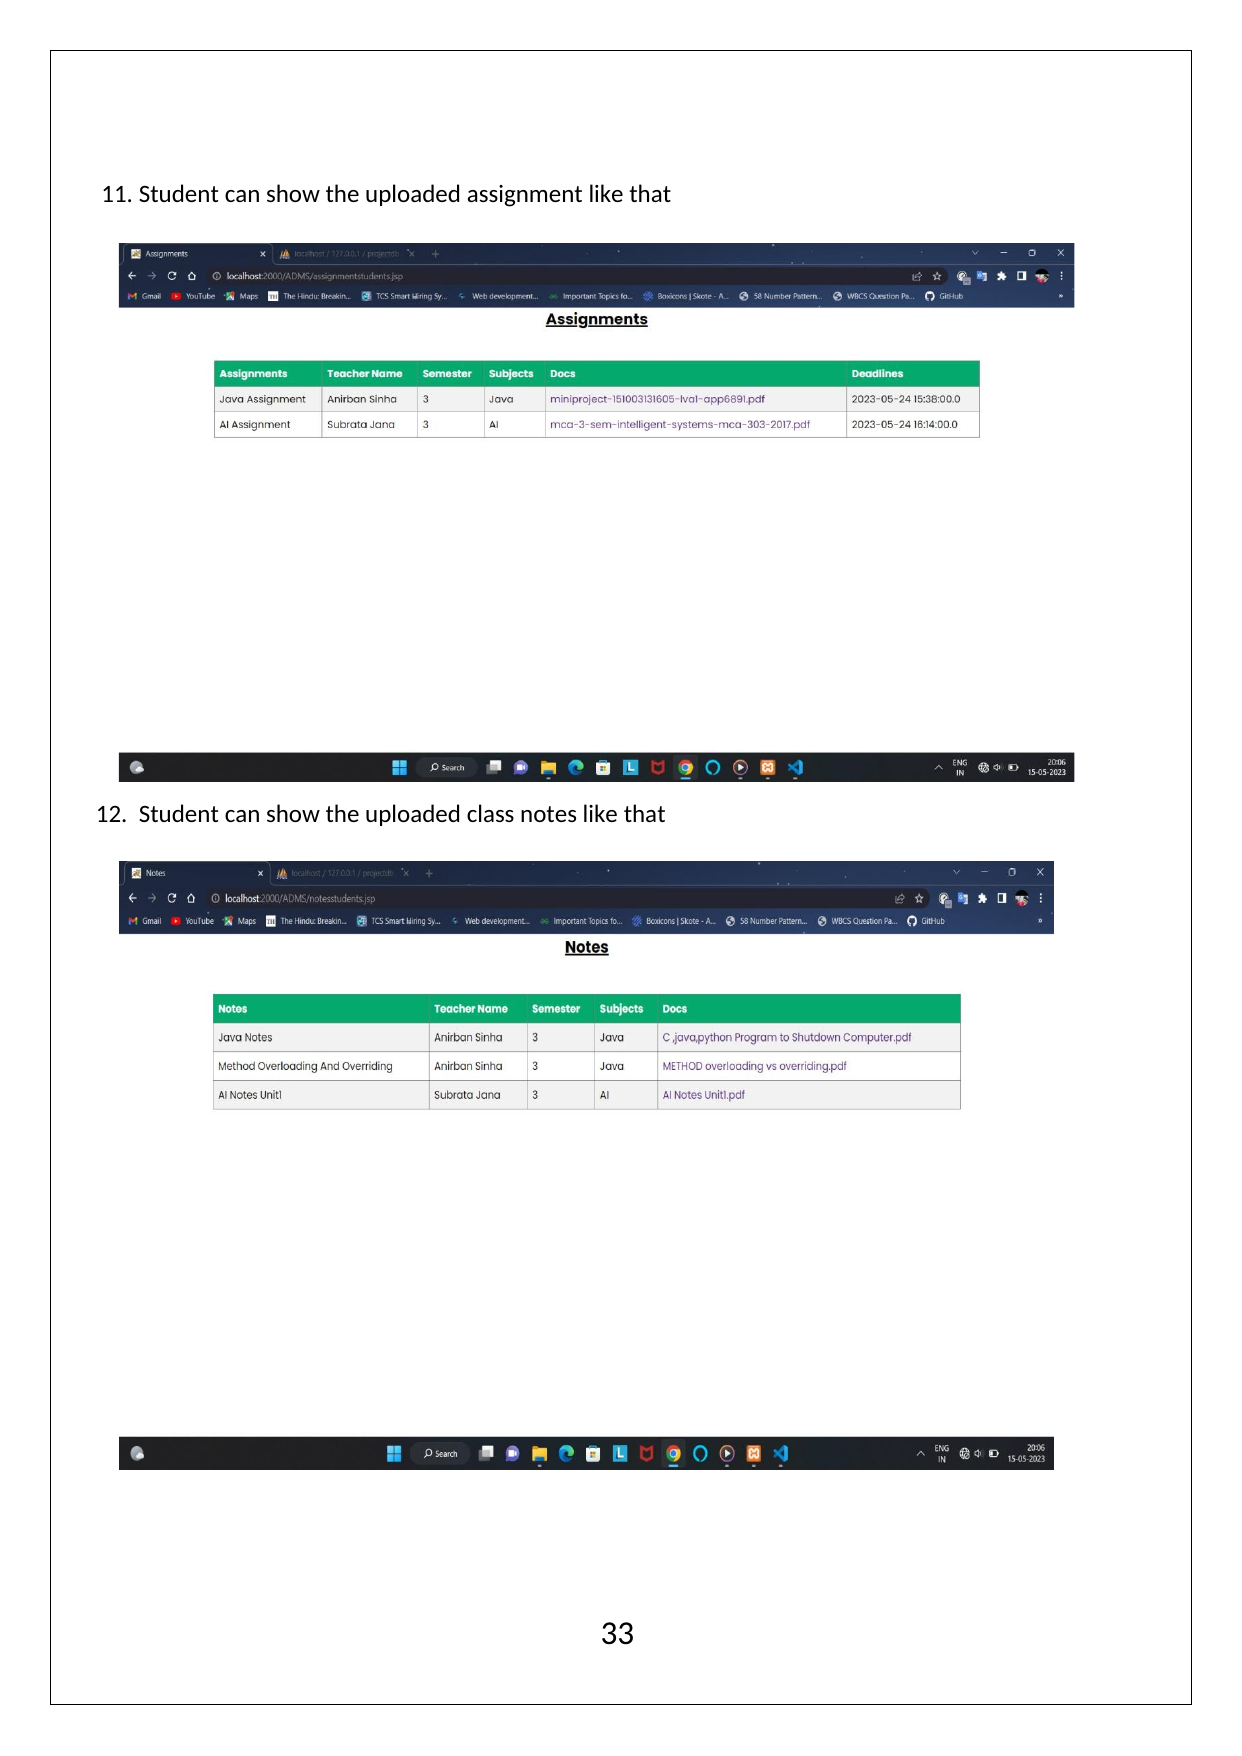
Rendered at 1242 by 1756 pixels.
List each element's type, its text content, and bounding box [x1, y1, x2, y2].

list Student can show the uploaded assignment like that [101, 178, 1183, 208]
picture [118, 243, 1075, 782]
picture [119, 861, 1054, 1470]
